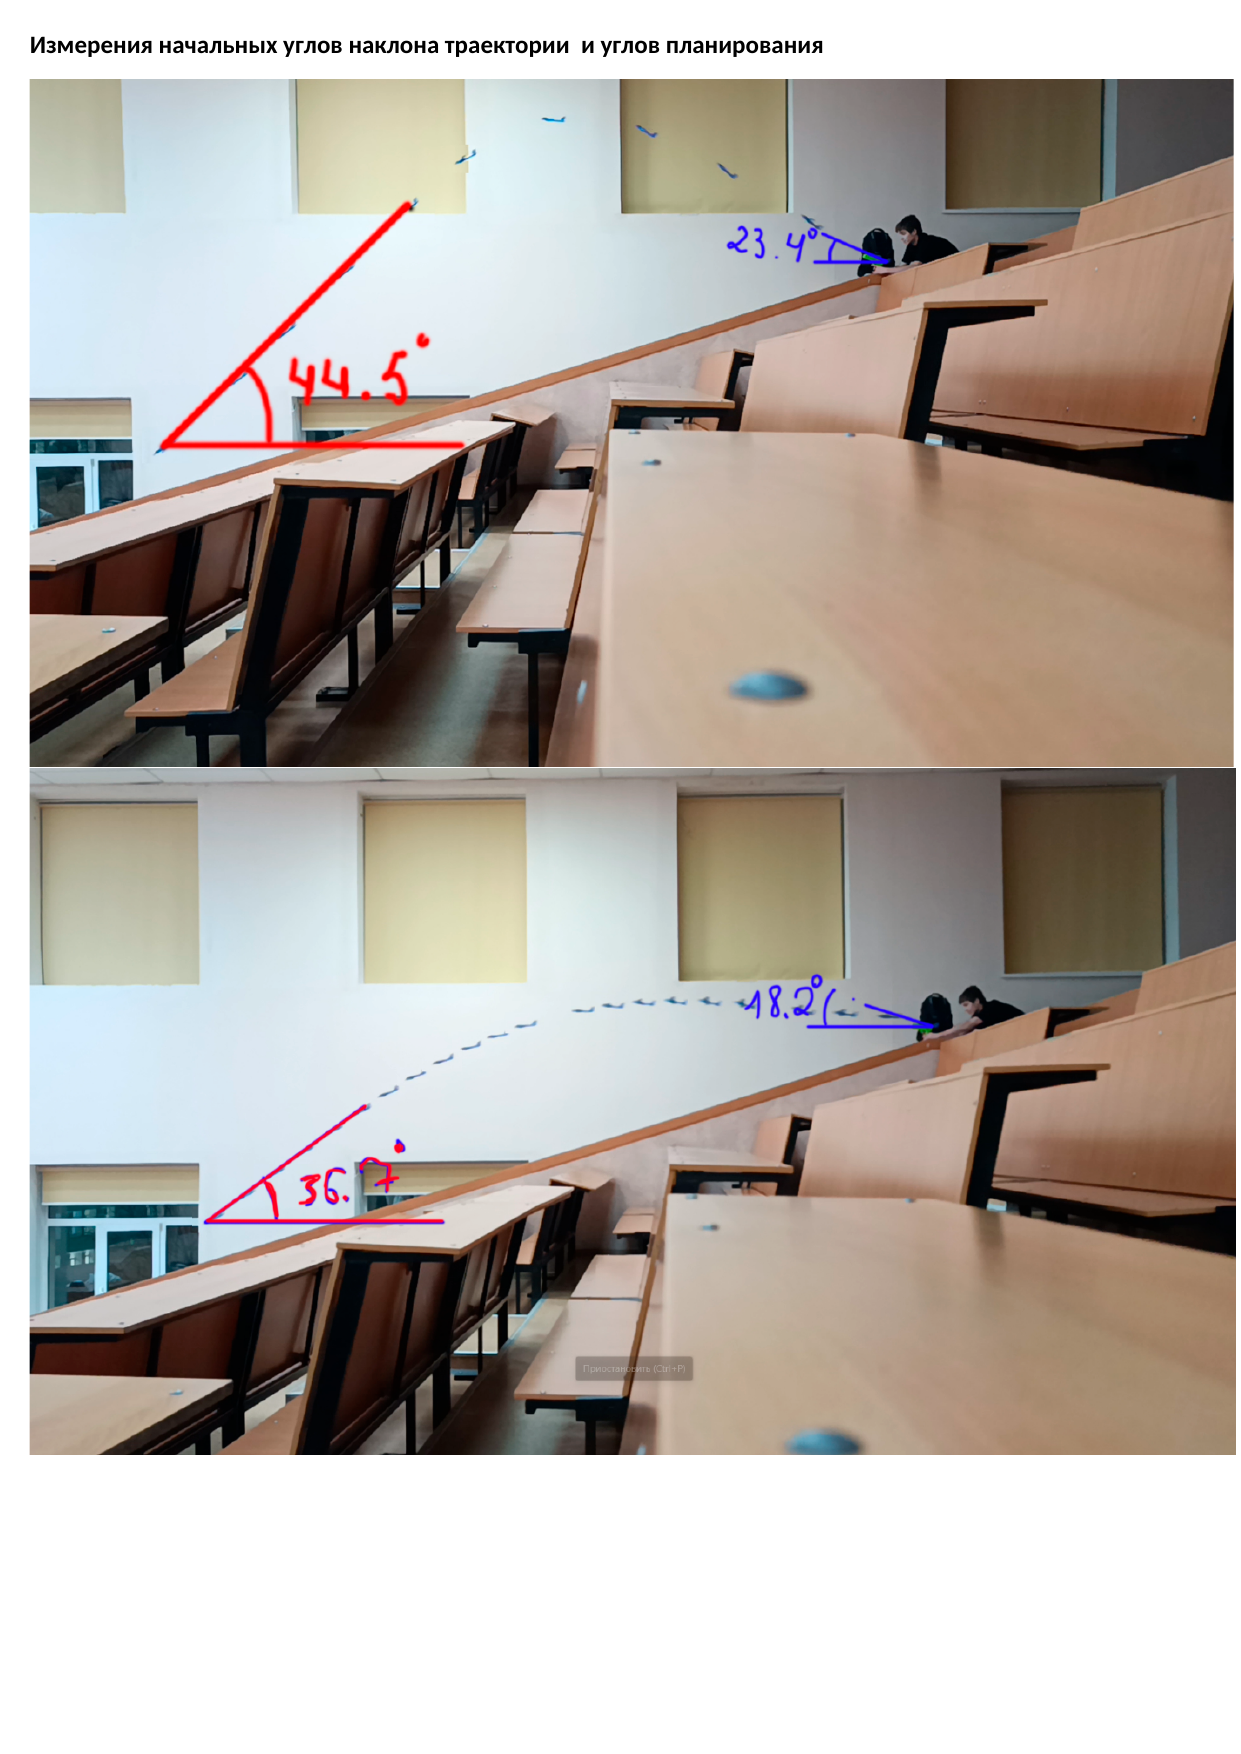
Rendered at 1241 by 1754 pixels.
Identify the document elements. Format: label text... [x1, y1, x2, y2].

picture [29, 79, 1234, 767]
picture [29, 768, 1236, 1457]
text Измерения начальных углов наклона траектории и углов планирования [29, 29, 1152, 60]
